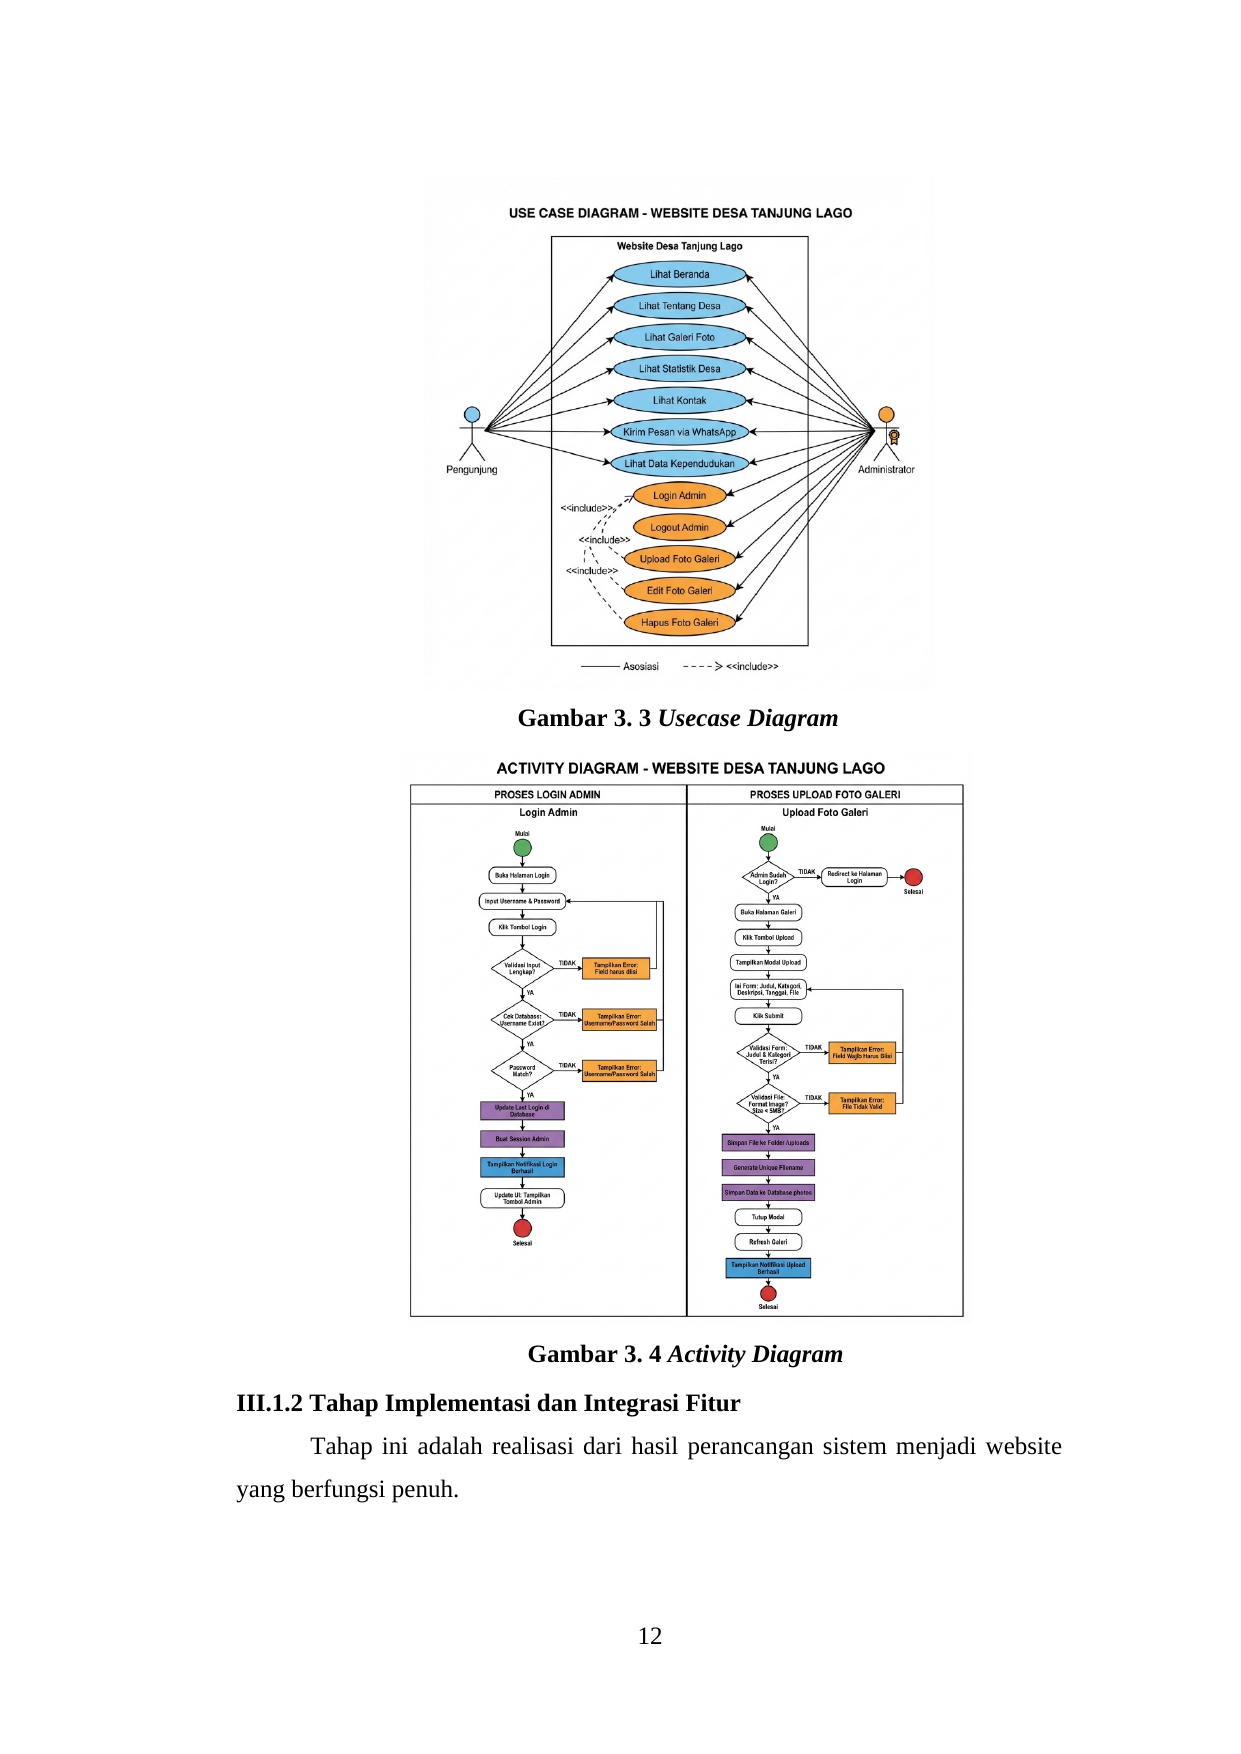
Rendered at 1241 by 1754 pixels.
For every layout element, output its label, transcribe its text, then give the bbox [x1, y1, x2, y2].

picture [423, 177, 936, 690]
subtitle Tahap Implementasi dan Integrasi Fitur [236, 1388, 1063, 1417]
picture [401, 753, 973, 1325]
text Tahap ini adalah realisasi dari hasil perancangan sistem menjadi website yang berfungsi penuh. [236, 1431, 1063, 1503]
text Gambar 3. 3 Usecase Diagram [236, 703, 1063, 732]
text Gambar 3. 4 Activity Diagram [236, 1339, 1063, 1367]
